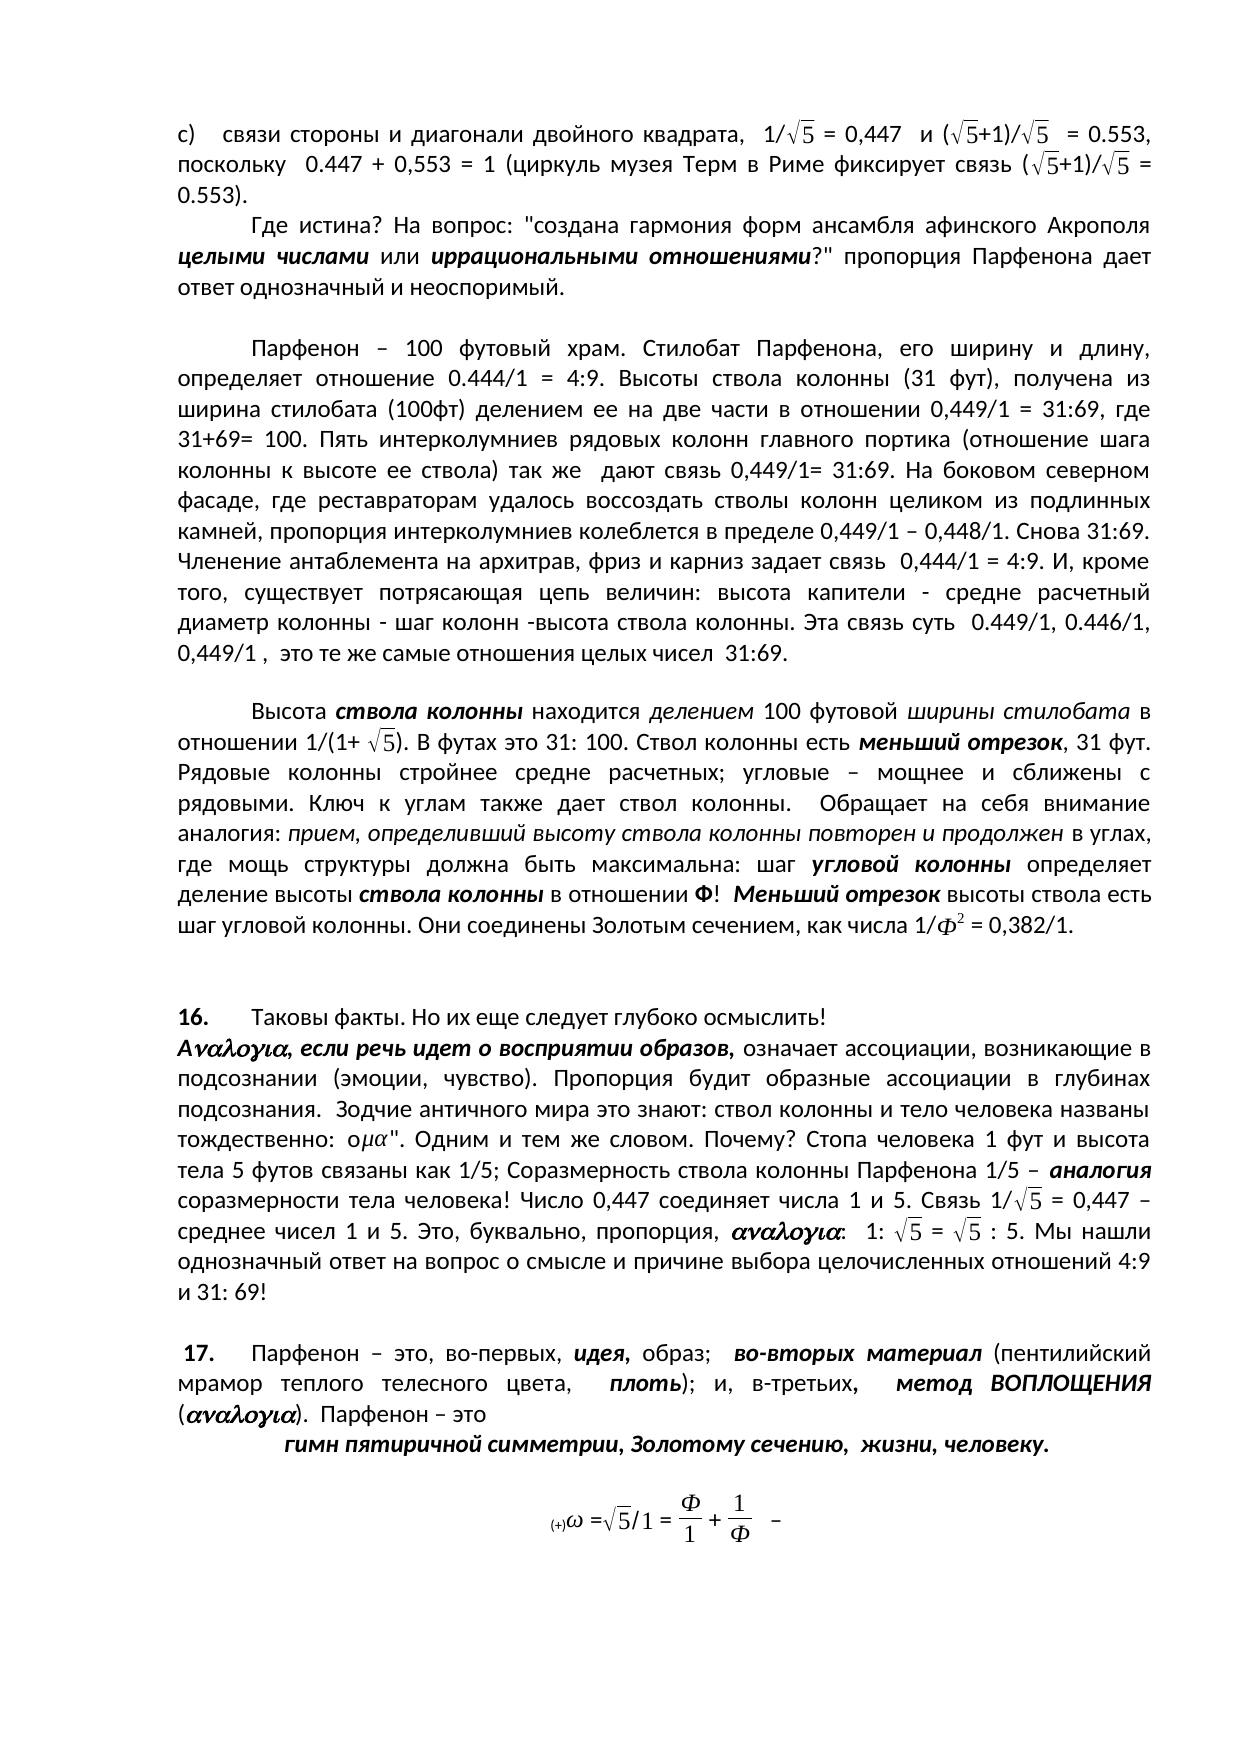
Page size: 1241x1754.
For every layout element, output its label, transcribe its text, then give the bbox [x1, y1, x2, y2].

text 16. Таковы факты. Но их еще следует глубоко осмыслить! [177, 1001, 1152, 1032]
text Парфенон – 100 футовый храм. Стилобат Парфенона, его ширину и длину, определяет отношение 0.444/1 = 4:9. Высоты ствола колонны (31 фут), получена из ширина стилобата (100фт) делением ее на две части в отношении 0,449/1 = 31:69, где 31+69= 100. Пять интерколумниев рядовых колонн главного портика (отношение шага колонны к высоте ее ствола) так же дают связь 0,449/1= 31:69. На боковом северном фасаде, где реставраторам удалось воссоздать стволы колонн целиком из подлинных камней, пропорция интерколумниев колеблется в пределе 0,449/1 – 0,448/1. Снова 31:69. Членение антаблемента на архитрав, фриз и карниз задает связь 0,444/1 = 4:9. И, кроме того, существует потрясающая цепь величин: высота капители - средне расчетный диаметр колонны - шаг колонн -высота ствола колонны. Эта связь суть 0.449/1, 0.446/1, 0,449/1 , это те же самые отношения целых чисел 31:69. [177, 332, 1152, 667]
text A, если речь идет о восприятии образов, означает ассоциации, возникающие в подсознании (эмоции, чувство). Пропорция будит образные ассоциации в глубинах подсознания. Зодчие античного мира это знают: ствол колонны и тело человека названы тождественно: о". Одним и тем же словом. Почему? Стопа человека 1 фут и высота тела 5 футов связаны как 1/5; Соразмерность ствола колонны Парфенона 1/5 – аналогия соразмерности тела человека! Число 0,447 соединяет числа 1 и 5. Связь 1/ = 0,447 – среднее чисел 1 и 5. Это, буквально, пропорция, : 1: = : 5. Мы нашли однозначный ответ на вопрос о смысле и причине выбора целочисленных отношений 4:9 и 31: 69! [177, 1032, 1152, 1307]
text гимн пятиричной симметрии, Золотому сечению, жизни, человеку. [177, 1429, 1152, 1459]
text c) связи стороны и диагонали двойного квадрата, 1/ = 0,447 и (+1)/ = 0.553, поскольку 0.447 + 0,553 = 1 (циркуль музея Терм в Риме фиксирует связь (+1)/ = 0.553). [177, 118, 1152, 210]
text Высота ствола колонны находится делением 100 футовой ширины стилобата в отношении 1/(1+ ). В футах это 31: 100. Ствол колонны есть меньший отрезок, 31 фут. Рядовые колонны стройнее средне расчетных; угловые – мощнее и сближены с рядовыми. Ключ к углам также дает ствол колонны. Обращает на себя внимание аналогия: прием, определивший высоту ствола колонны повторен и продолжен в углах, где мощь структуры должна быть максимальна: шаг угловой колонны определяет деление высоты ствола колонны в отношении Ф! Меньший отрезок высоты ствола есть шаг угловой колонны. Они соединены Золотым сечением, как числа 1/ = 0,382/1. [177, 696, 1152, 940]
text 17. Парфенон – это, во-первых, идея, образ; во-вторых материал (пентилийский мрамор теплого телесного цвета, плоть); и, в-третьих, метод ВОПЛОЩЕНИЯ (). Парфенон – это [177, 1337, 1152, 1429]
text Где истина? На вопрос: "создана гармония форм ансамбля афинского Акрополя целыми числами или иррациональными отношениями?" пропорция Парфенона дает ответ однозначный и неоспоримый. [177, 210, 1152, 301]
text (+) = = + – [177, 1490, 1152, 1549]
